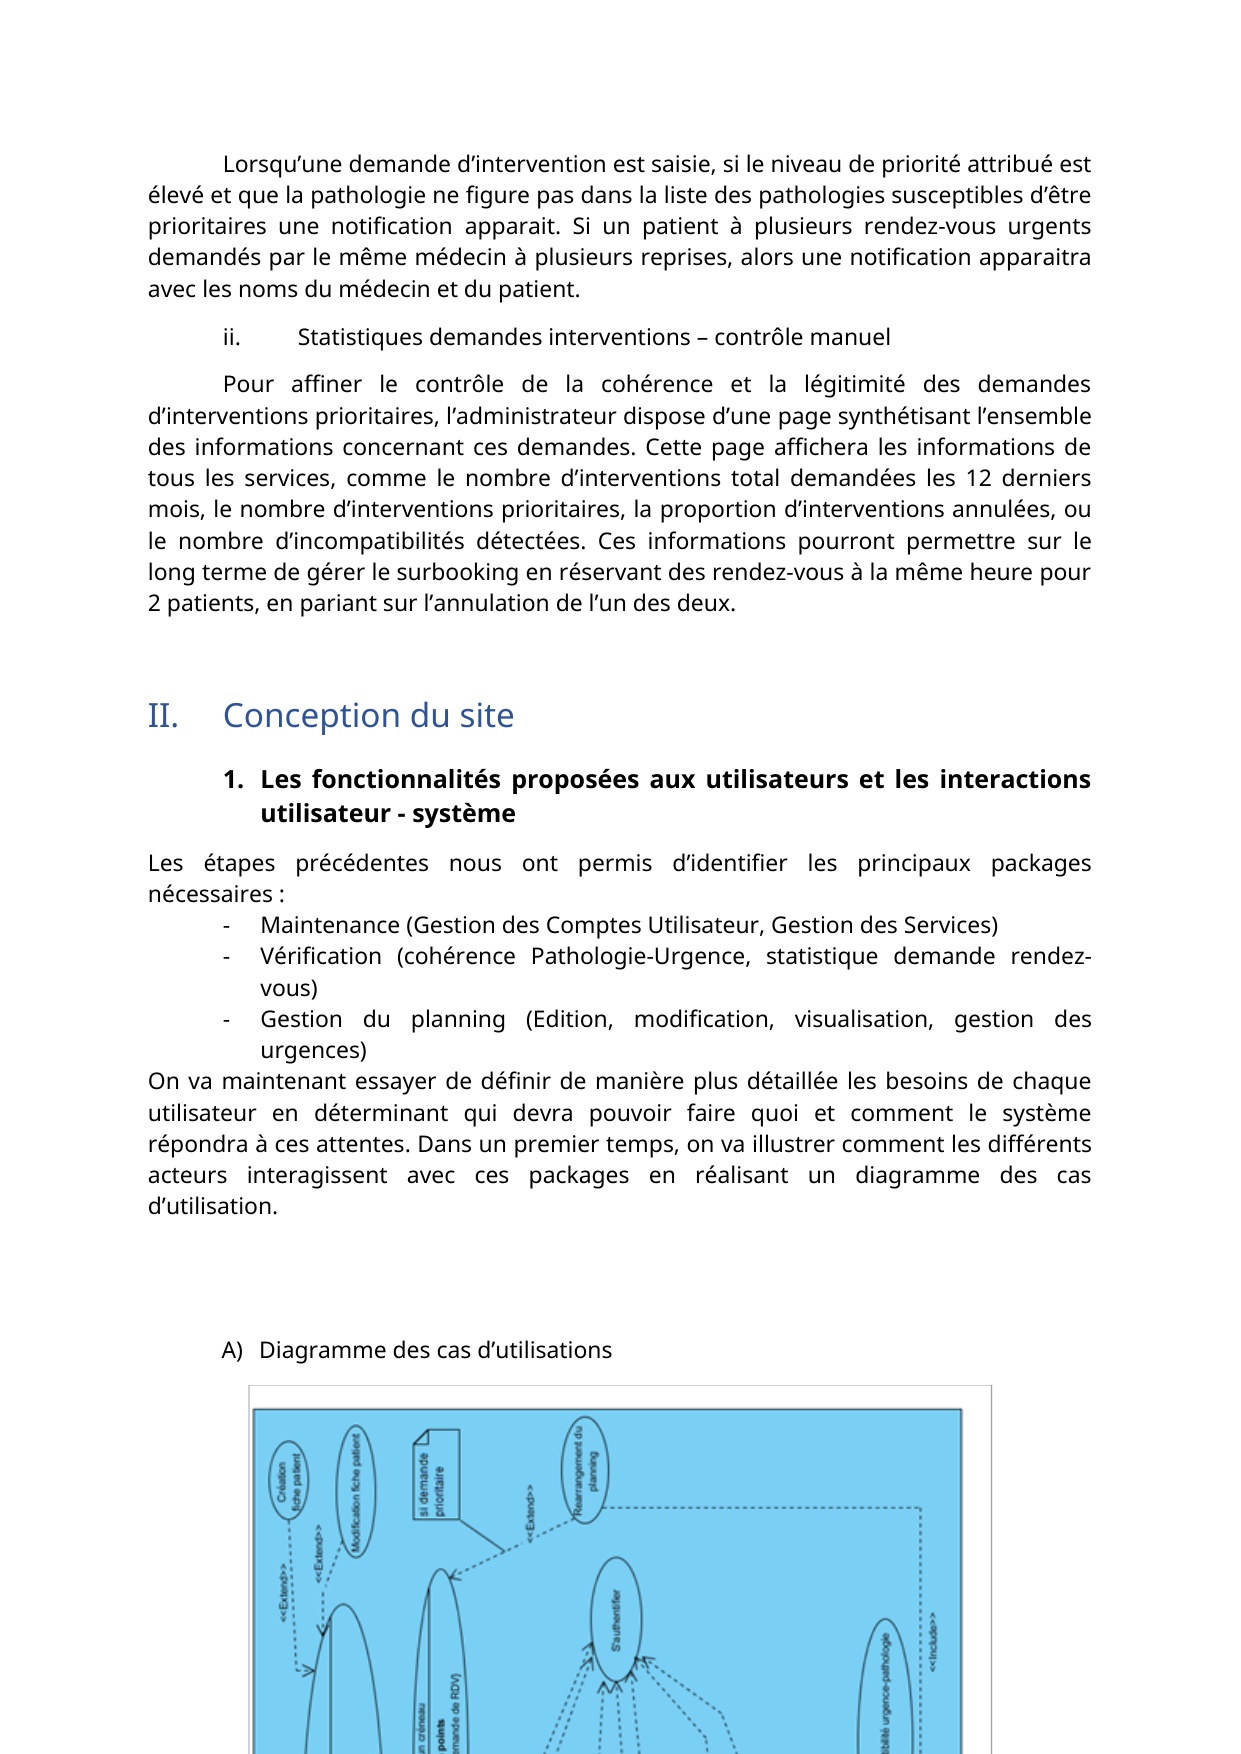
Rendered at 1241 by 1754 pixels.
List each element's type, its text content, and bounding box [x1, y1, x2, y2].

text Lorsqu’une demande d’intervention est saisie, si le niveau de priorité attribué est élevé et que la pathologie ne figure pas dans la liste des pathologies susceptibles d’être prioritaires une notification apparait. Si un patient à plusieurs rendez-vous urgents demandés par le même médecin à plusieurs reprises, alors une notification apparaitra avec les noms du médecin et du patient. [148, 148, 1093, 304]
text On va maintenant essayer de définir de manière plus détaillée les besoins de chaque utilisateur en déterminant qui devra pouvoir faire quoi et comment le système répondra à ces attentes. Dans un premier temps, on va illustrer comment les différents acteurs interagissent avec ces packages en réalisant un diagramme des cas d’utilisation. [148, 1065, 1093, 1222]
subtitle Conception du site [148, 691, 1093, 737]
list Vérification (cohérence Pathologie-Urgence, statistique demande rendez-vous) [223, 940, 1093, 1003]
subtitle Statistiques demandes interventions – contrôle manuel [223, 321, 1093, 352]
text Les étapes précédentes nous ont permis d’identifier les principaux packages nécessaires : [148, 847, 1093, 909]
list Maintenance (Gestion des Comptes Utilisateur, Gestion des Services) [223, 909, 1093, 940]
picture [248, 1385, 993, 1754]
list Gestion du planning (Edition, modification, visualisation, gestion des urgences) [223, 1003, 1093, 1065]
text Pour affiner le contrôle de la cohérence et la légitimité des demandes d’interventions prioritaires, l’administrateur dispose d’une page synthétisant l’ensemble des informations concernant ces demandes. Cette page affichera les informations de tous les services, comme le nombre d’interventions total demandées les 12 derniers mois, le nombre d’interventions prioritaires, la proportion d’interventions annulées, ou le nombre d’incompatibilités détectées. Ces informations pourront permettre sur le long terme de gérer le surbooking en réservant des rendez-vous à la même heure pour 2 patients, en pariant sur l’annulation de l’un des deux. [148, 368, 1093, 618]
subtitle Diagramme des cas d’utilisations [221, 1334, 1093, 1365]
subtitle Les fonctionnalités proposées aux utilisateurs et les interactions utilisateur - système [223, 762, 1093, 830]
